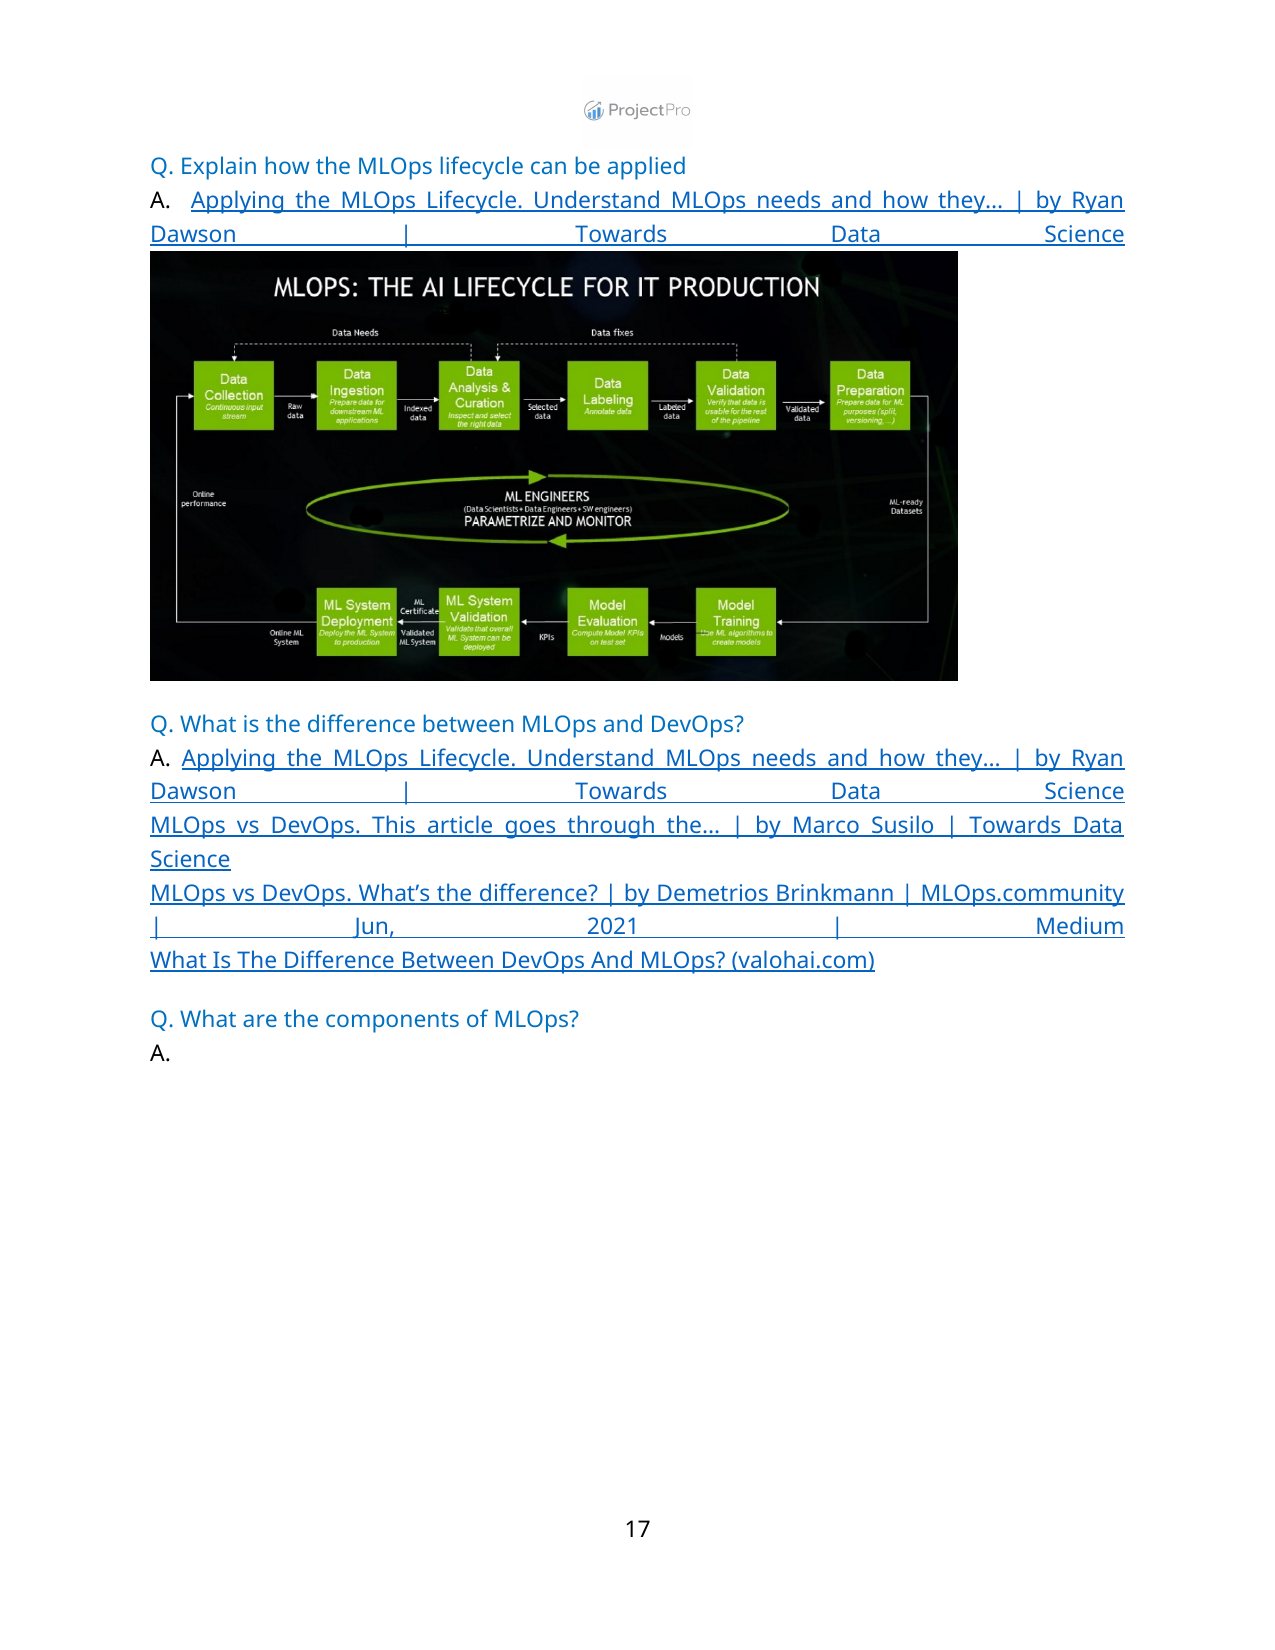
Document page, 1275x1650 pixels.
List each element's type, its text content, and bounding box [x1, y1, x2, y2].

text A. Applying the MLOps Lifecycle. Understand MLOps needs and how they… | by Ryan Dawson | Towards Data Science MLOps vs DevOps. This article goes through the… | by Marco Susilo | Towards Data Science MLOps vs DevOps. What’s the difference? | by Demetrios Brinkmann | MLOps.community | Jun, 2021 | Medium What Is The Difference Between DevOps And MLOps? (valohai.com) [150, 938, 1125, 975]
subtitle Q. Explain how the MLOps lifecycle can be applied [150, 150, 1125, 181]
picture [150, 251, 958, 681]
subtitle Q. What is the difference between MLOps and DevOps? [150, 708, 1125, 739]
text A. Applying the MLOps Lifecycle. Understand MLOps needs and how they… | by Ryan Dawson | Towards Data Science [150, 184, 1125, 244]
picture [582, 75, 693, 149]
text A. Applying the MLOps Lifecycle. Understand MLOps needs and how they… | by Ryan Dawson | Towards Data Science MLOps vs DevOps. This article goes through the… | by Marco Susilo | Towards Data Science MLOps vs DevOps. What’s the difference? | by Demetrios Brinkmann | MLOps.community | Jun, 2021 | Medium What Is The Difference Between DevOps And MLOps? (valohai.com) [150, 741, 1125, 802]
text A. [150, 1036, 1125, 1068]
text A. Applying the MLOps Lifecycle. Understand MLOps needs and how they… | by Ryan Dawson | Towards Data Science MLOps vs DevOps. This article goes through the… | by Marco Susilo | Towards Data Science MLOps vs DevOps. What’s the difference? | by Demetrios Brinkmann | MLOps.community | Jun, 2021 | Medium What Is The Difference Between DevOps And MLOps? (valohai.com) [150, 905, 1125, 937]
subtitle Q. What are the components of MLOps? [150, 1003, 1125, 1034]
text A. Applying the MLOps Lifecycle. Understand MLOps needs and how they… | by Ryan Dawson | Towards Data Science MLOps vs DevOps. This article goes through the… | by Marco Susilo | Towards Data Science MLOps vs DevOps. What’s the difference? | by Demetrios Brinkmann | MLOps.community | Jun, 2021 | Medium What Is The Difference Between DevOps And MLOps? (valohai.com) [150, 803, 1125, 903]
